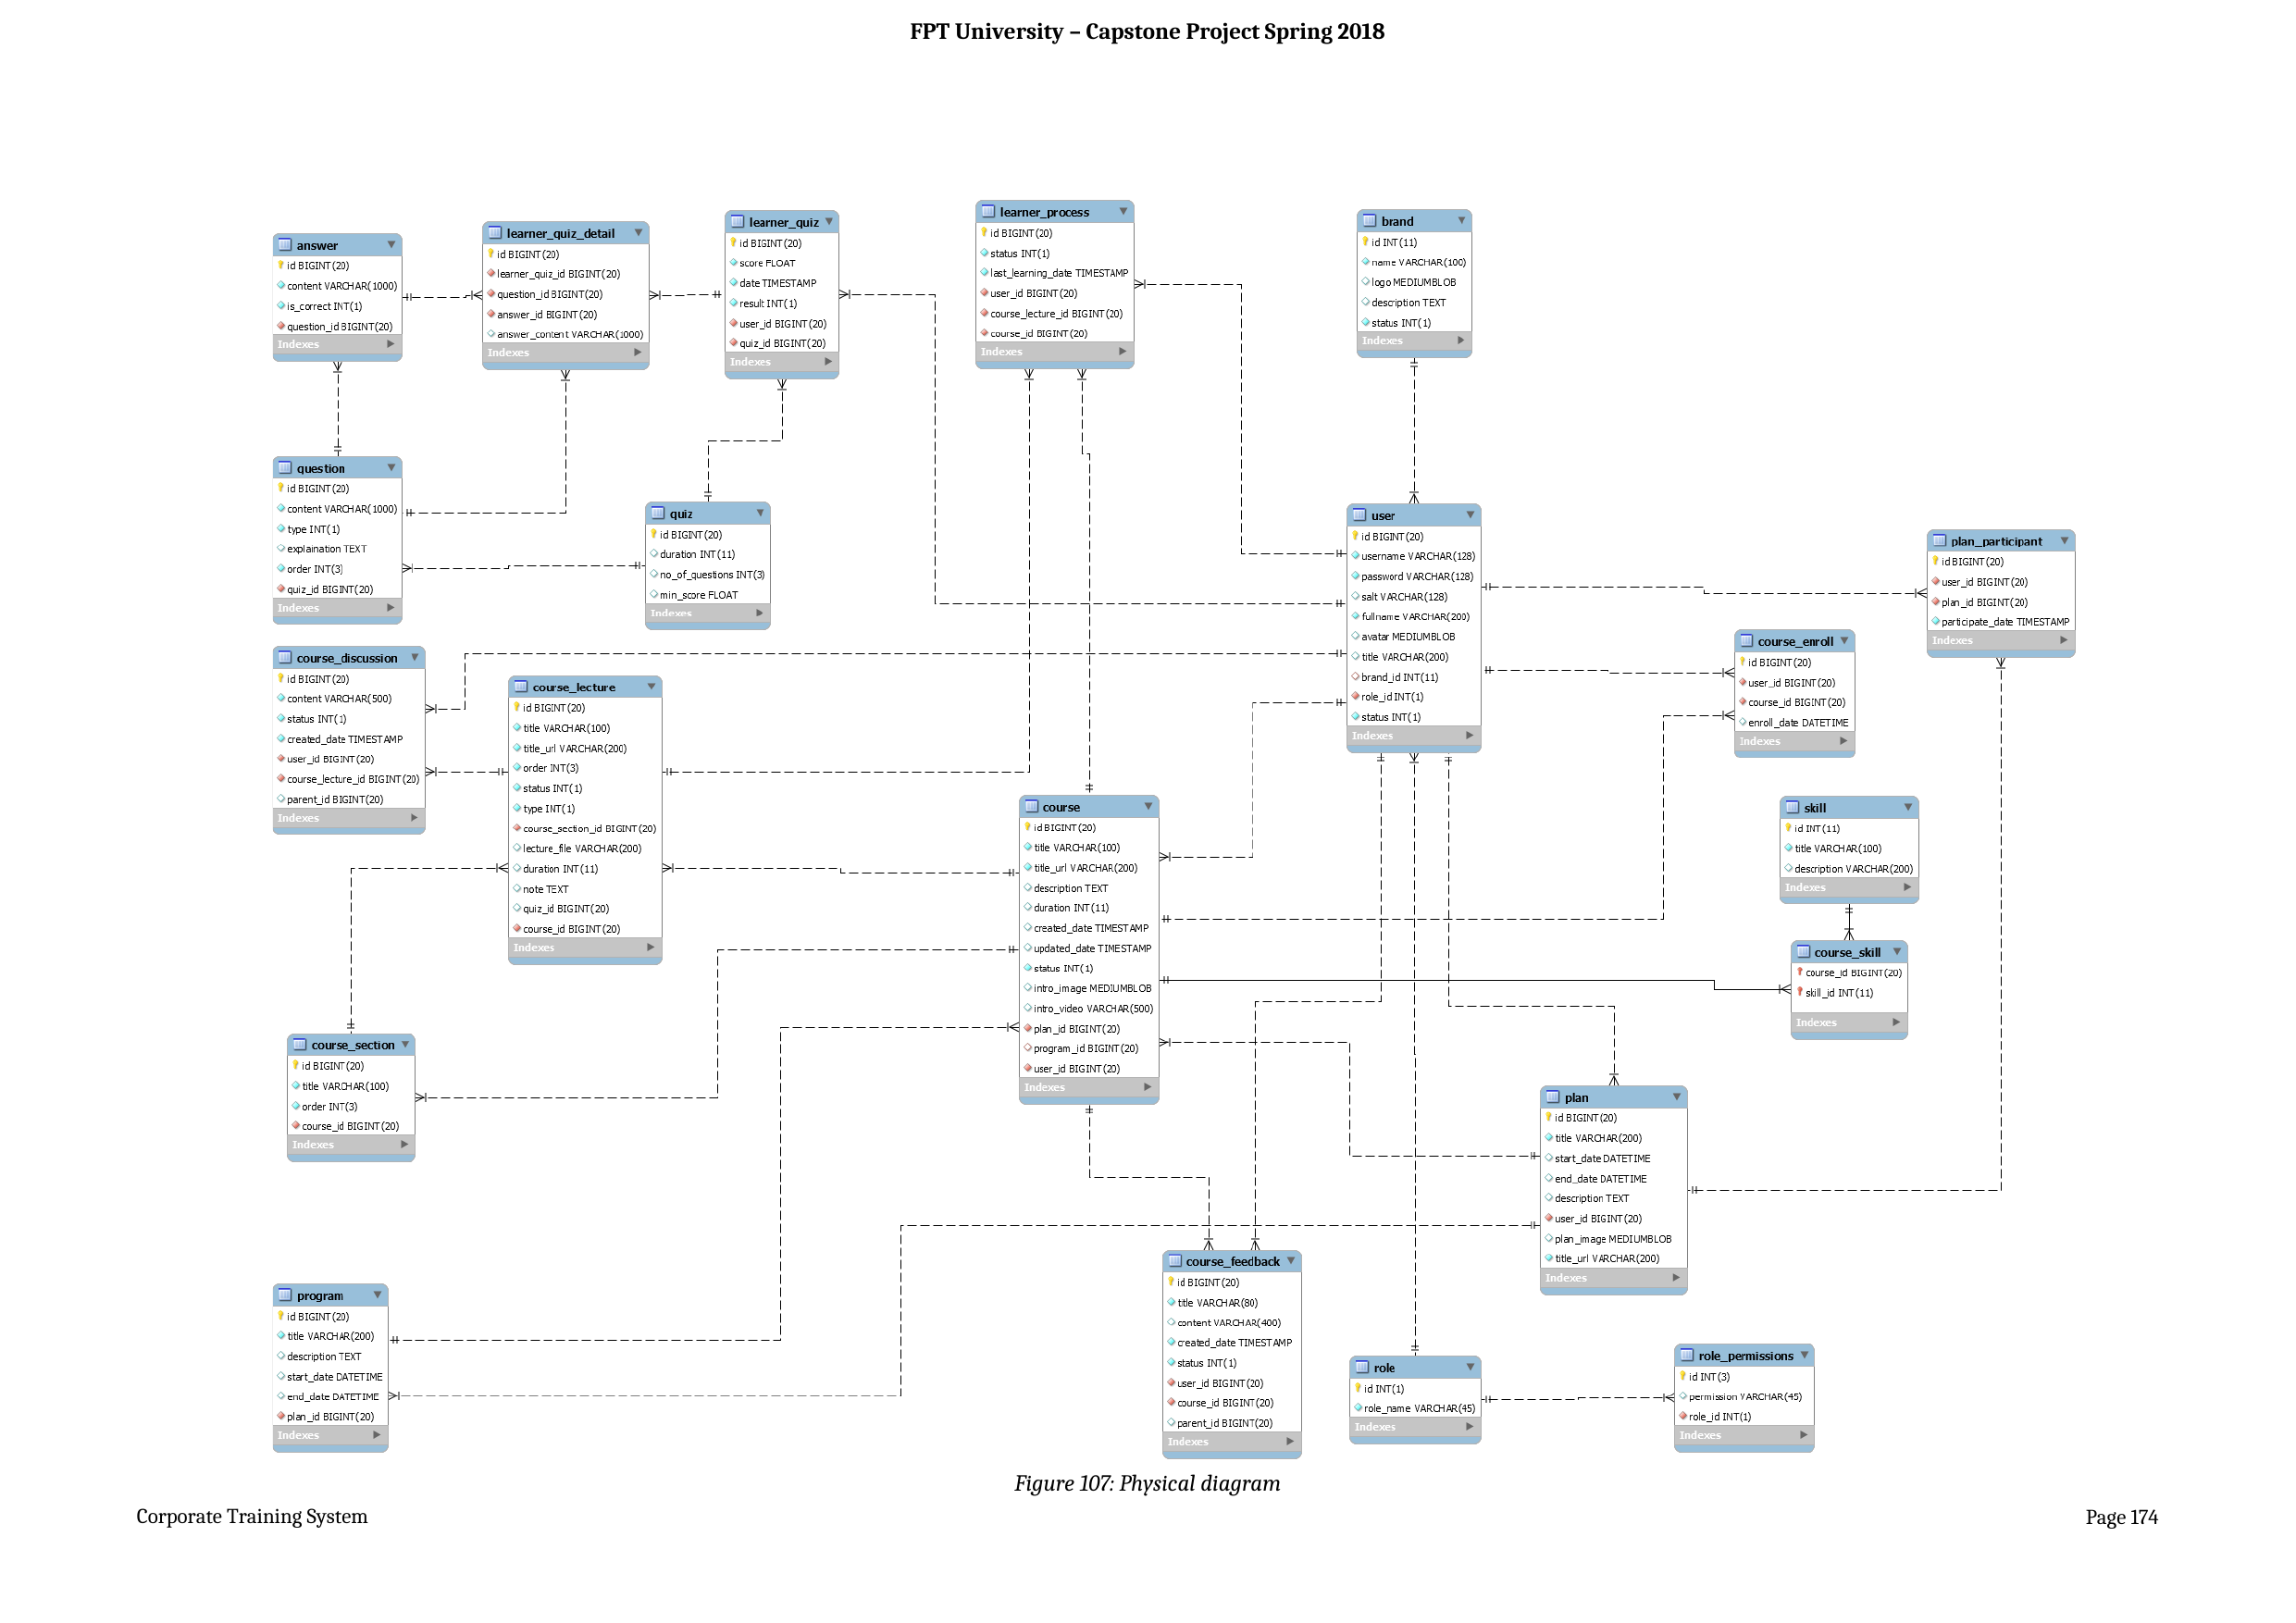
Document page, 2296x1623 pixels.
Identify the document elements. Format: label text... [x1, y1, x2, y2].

text Figure 107: Physical diagram [137, 1470, 2159, 1496]
picture [272, 191, 2092, 1467]
